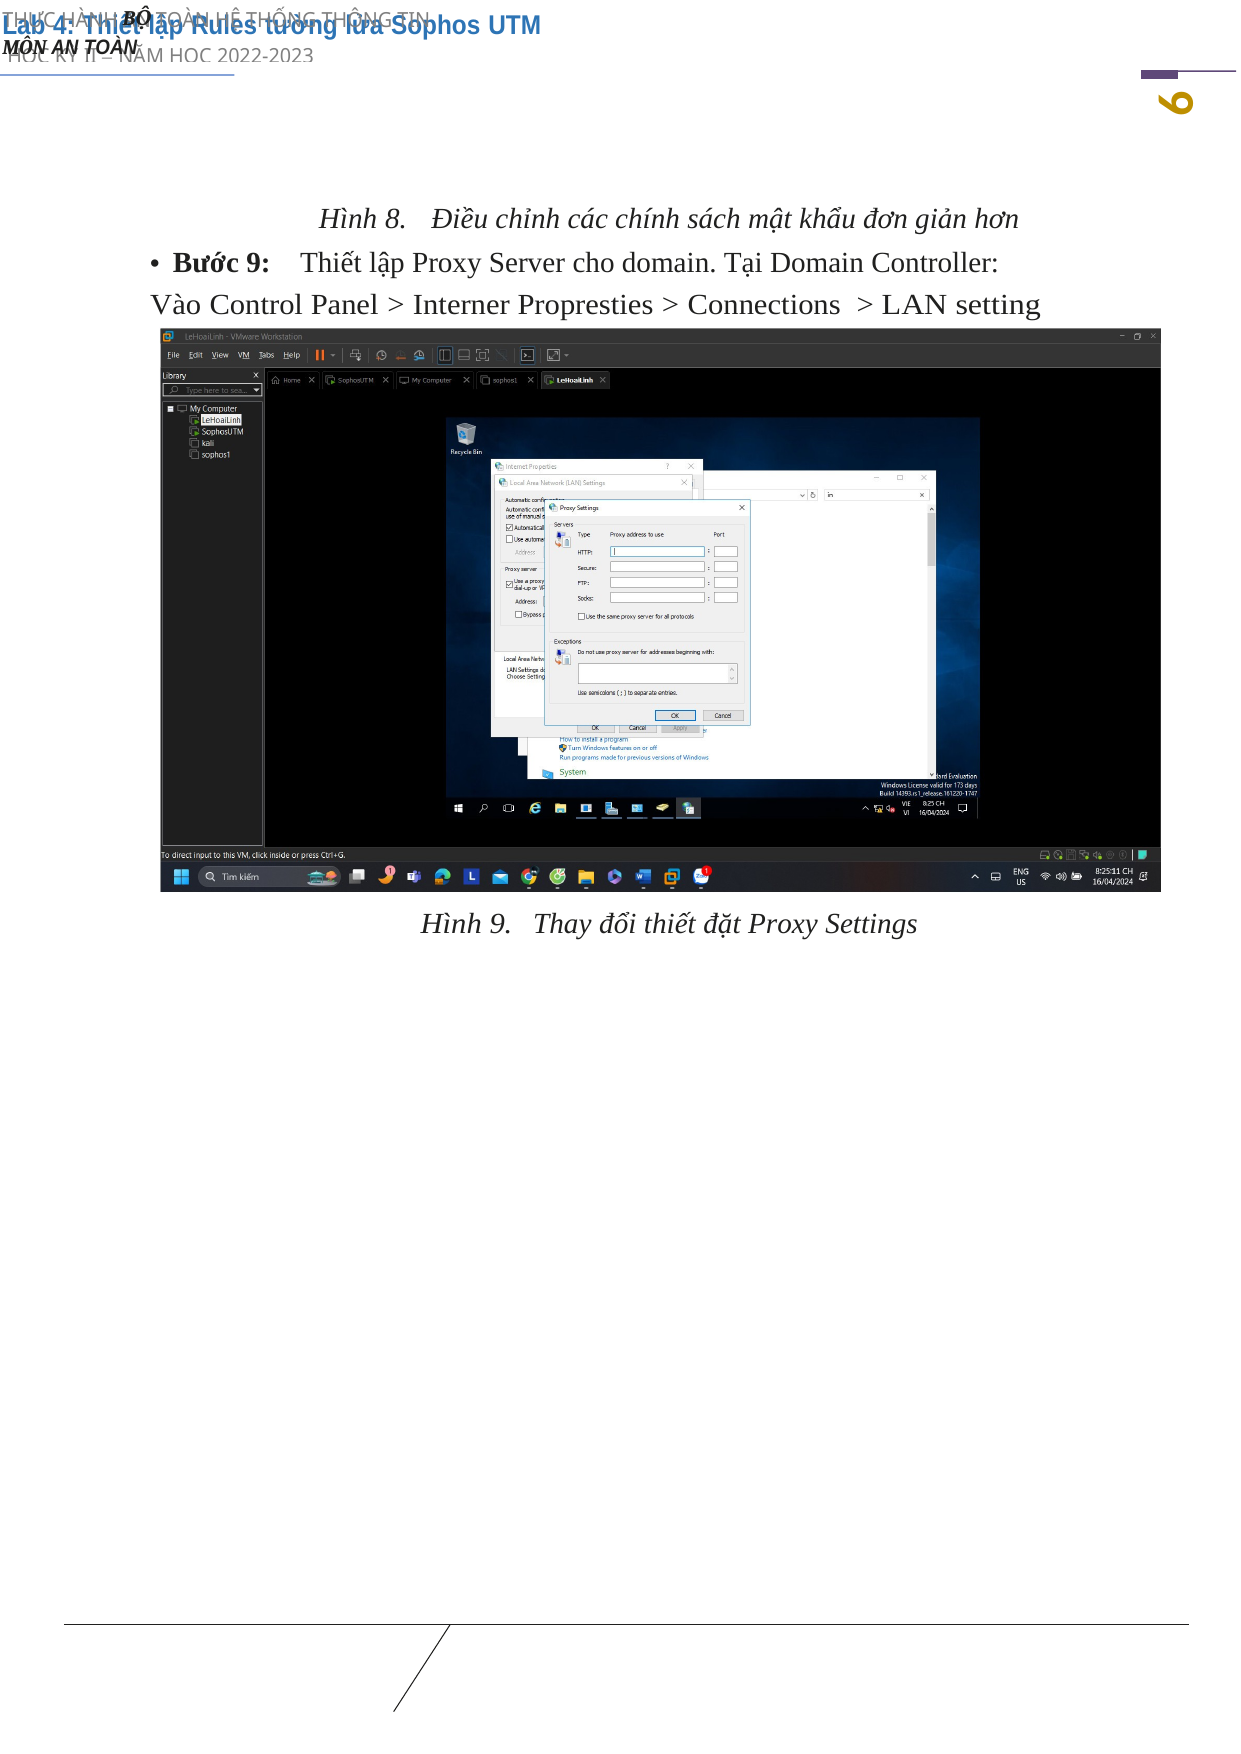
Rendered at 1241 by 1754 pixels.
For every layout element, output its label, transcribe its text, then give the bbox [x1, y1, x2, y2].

picture [159, 327, 1162, 893]
text Hình 9. Thay đổi thiết đặt Proxy Settings [165, 906, 1176, 940]
text Vào Control Panel > Interner Propresties > Connections > LAN setting [150, 287, 1176, 321]
text Hình 8. Điều chỉnh các chính sách mật khẩu đơn giản hơn [164, 201, 1176, 235]
list Bước 9: Thiết lập Proxy Server cho domain. Tại Domain Controller: [150, 246, 1176, 279]
